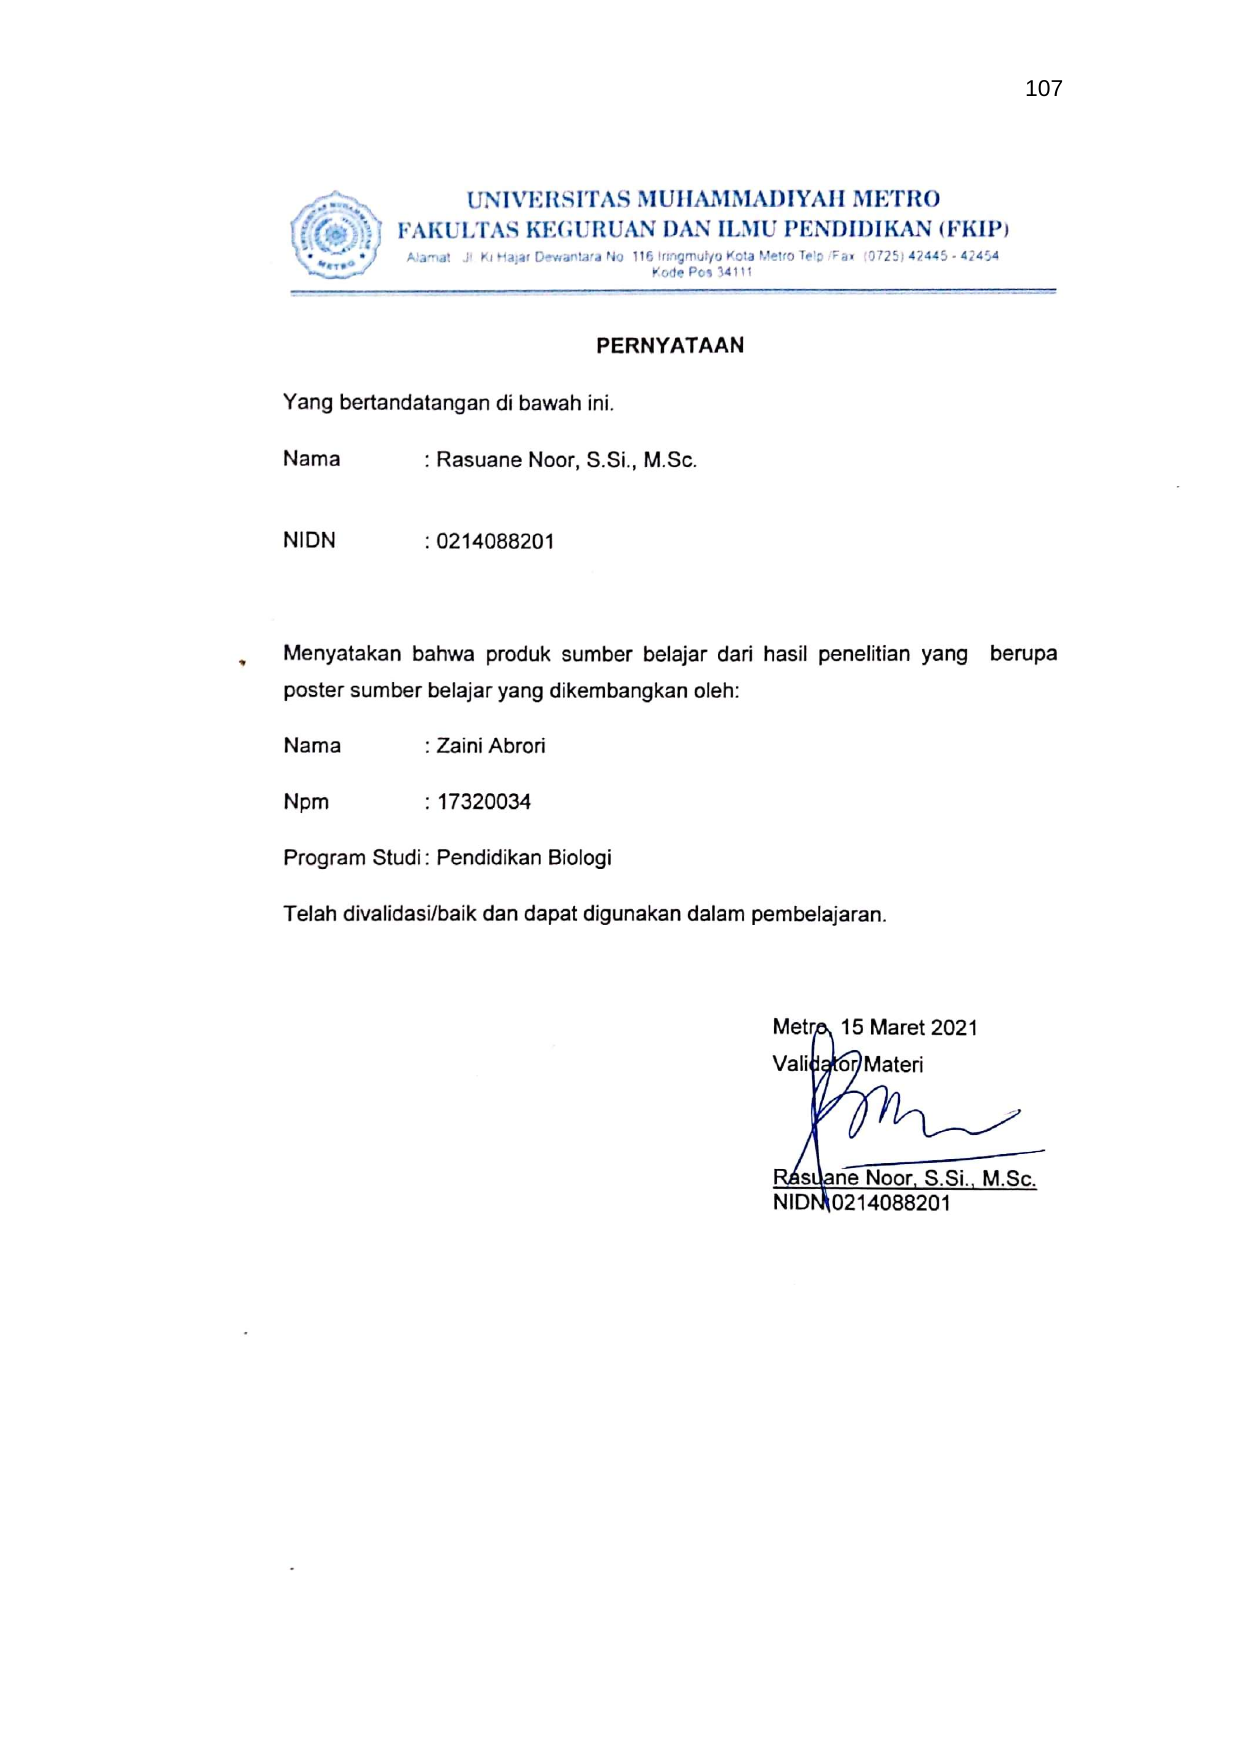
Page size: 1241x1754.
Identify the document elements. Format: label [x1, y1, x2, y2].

picture [113, 109, 1186, 1647]
